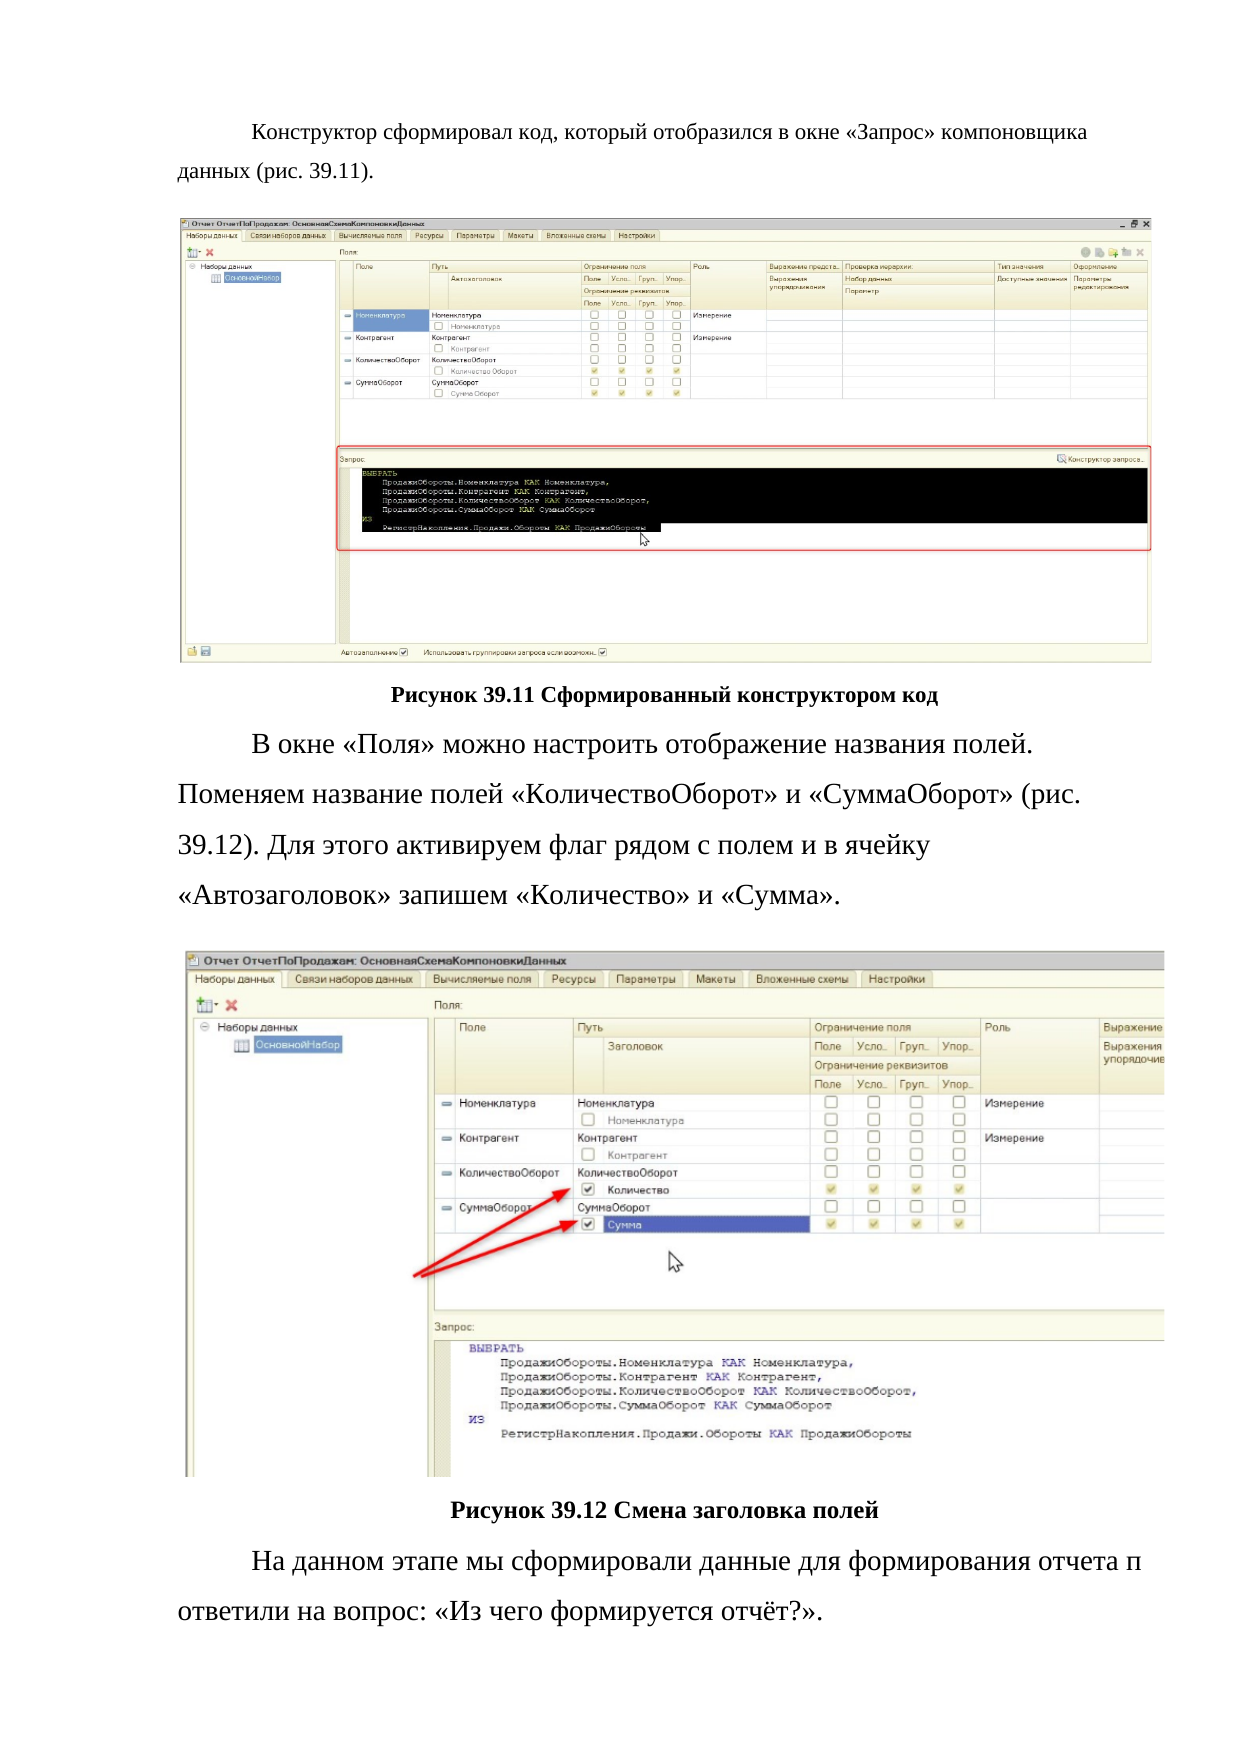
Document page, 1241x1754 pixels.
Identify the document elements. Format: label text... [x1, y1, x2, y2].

text Конструктор сформировал код, который отобразился в окне «Запрос» компоновщика данных (рис. 39.11). [177, 118, 1152, 184]
picture [177, 944, 1165, 1477]
picture [177, 213, 1152, 663]
text На данном этапе мы сформировали данные для формирования отчета п ответили на вопрос: «Из чего формируется отчёт?». [177, 1543, 1152, 1627]
text В окне «Поля» можно настроить отображение названия полей. Поменяем название полей «КоличествоОборот» и «СуммаОборот» (рис. 39.12). Для этого активируем флаг рядом с полем и в ячейку «Автозаголовок» запишем «Количество» и «Сумма». [177, 726, 1152, 911]
text Рисунок 39.11 Сформированный конструктором код [177, 681, 1152, 707]
text Рисунок 39.12 Смена заголовка полей [177, 1495, 1152, 1524]
